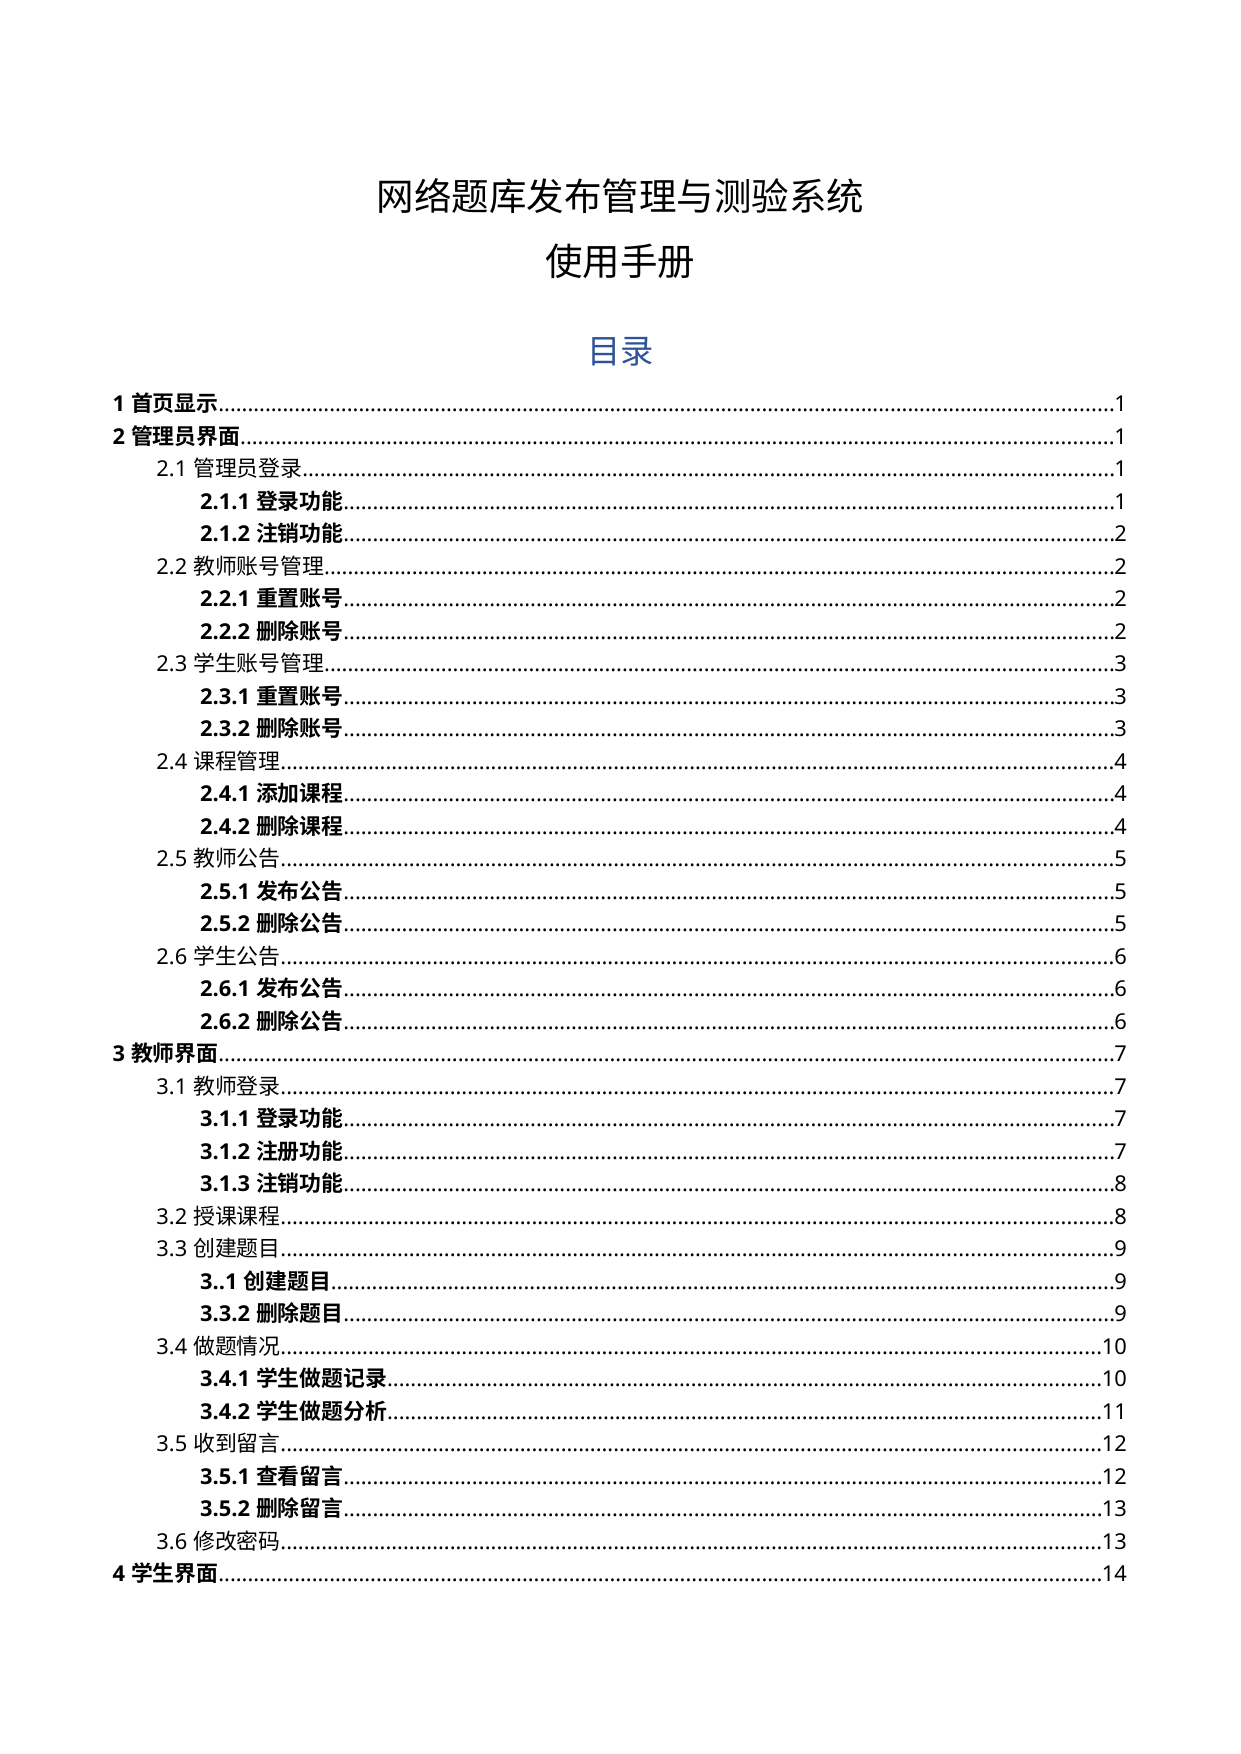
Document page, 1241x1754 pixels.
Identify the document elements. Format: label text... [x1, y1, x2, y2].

text 网络题库发布管理与测验系统 [112, 162, 1128, 227]
text 使用手册 [112, 227, 1128, 292]
